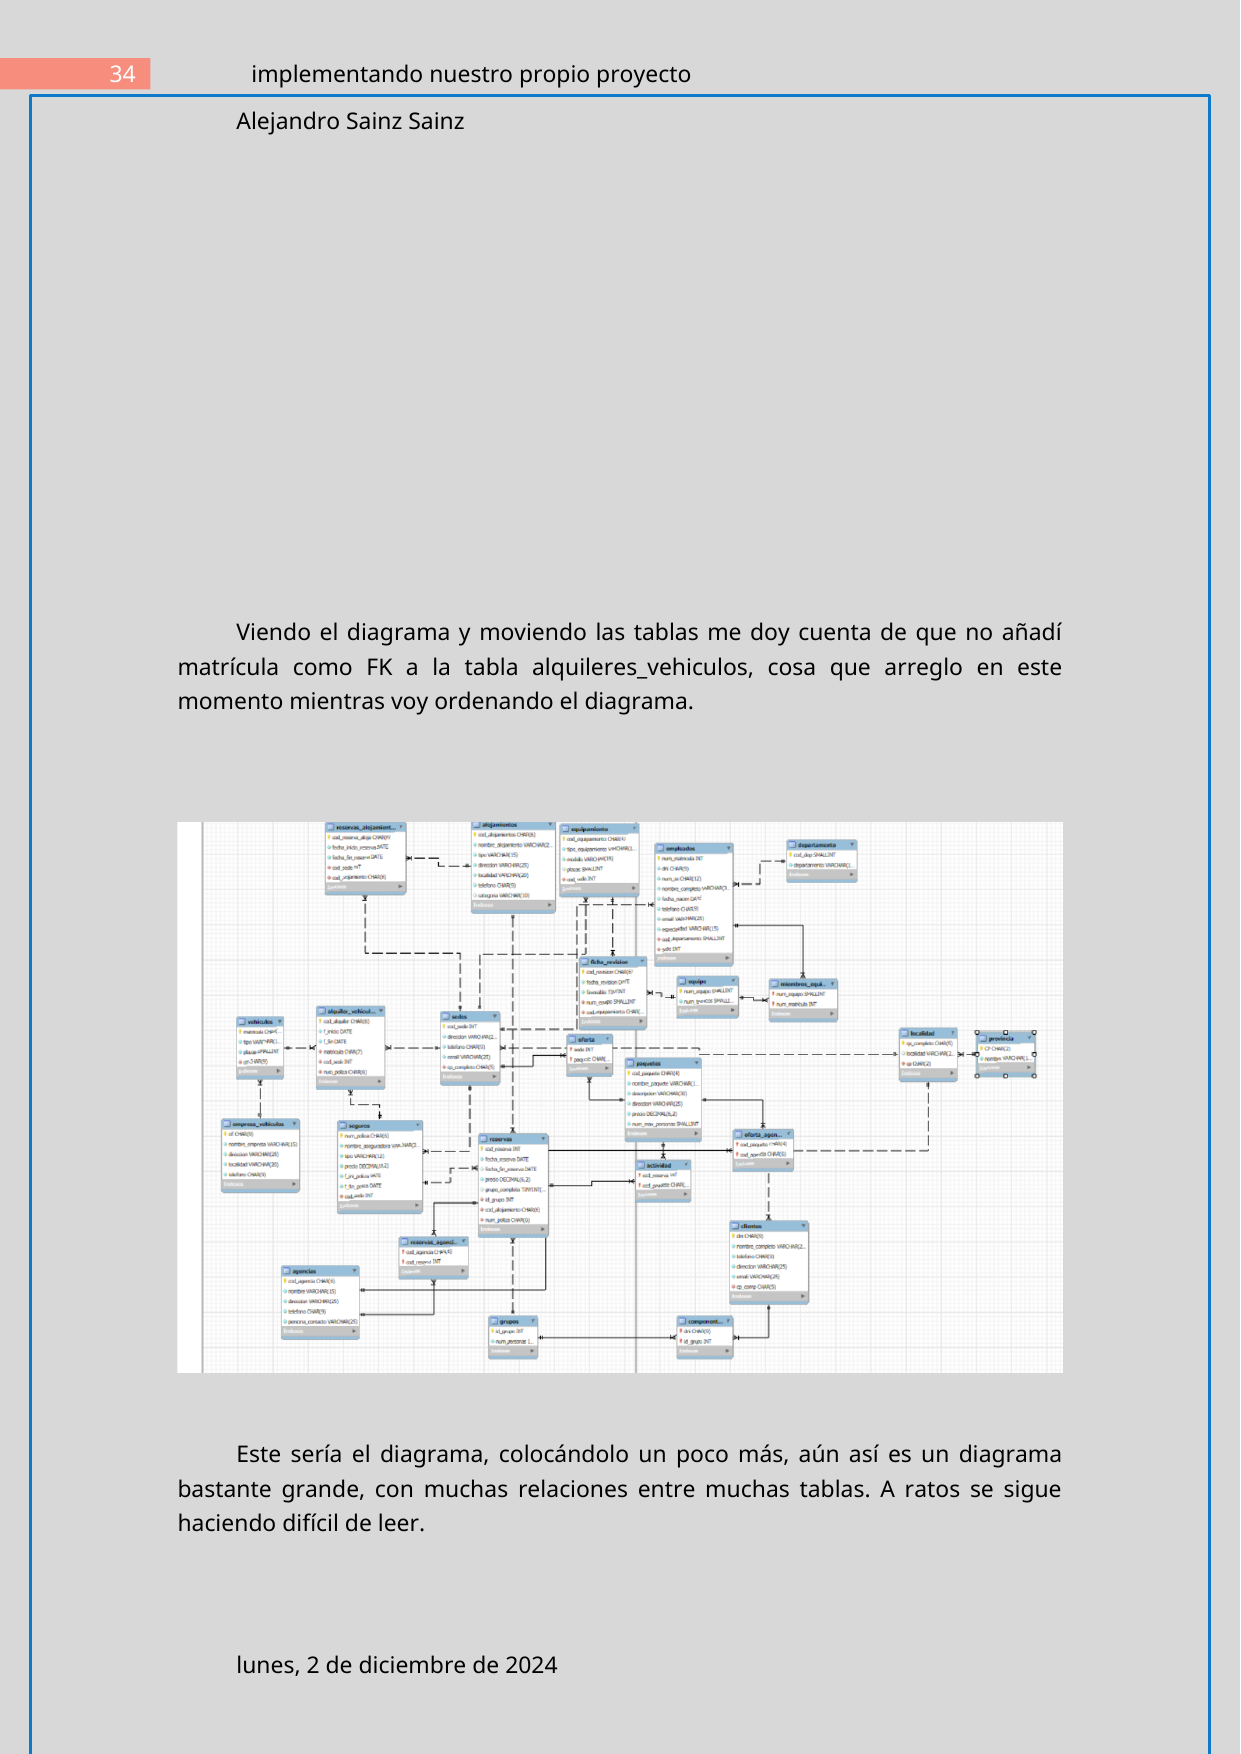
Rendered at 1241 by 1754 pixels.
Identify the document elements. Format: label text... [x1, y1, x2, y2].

picture [177, 822, 1063, 1373]
text Viendo el diagrama y moviendo las tablas me doy cuenta de que no añadí matrícula como FK a la tabla alquileres_vehiculos, cosa que arreglo en este momento mientras voy ordenando el diagrama. [177, 616, 1063, 716]
text Este sería el diagrama, colocándolo un poco más, aún así es un diagrama bastante grande, con muchas relaciones entre muchas tablas. A ratos se sigue haciendo difícil de leer. [177, 1438, 1063, 1538]
